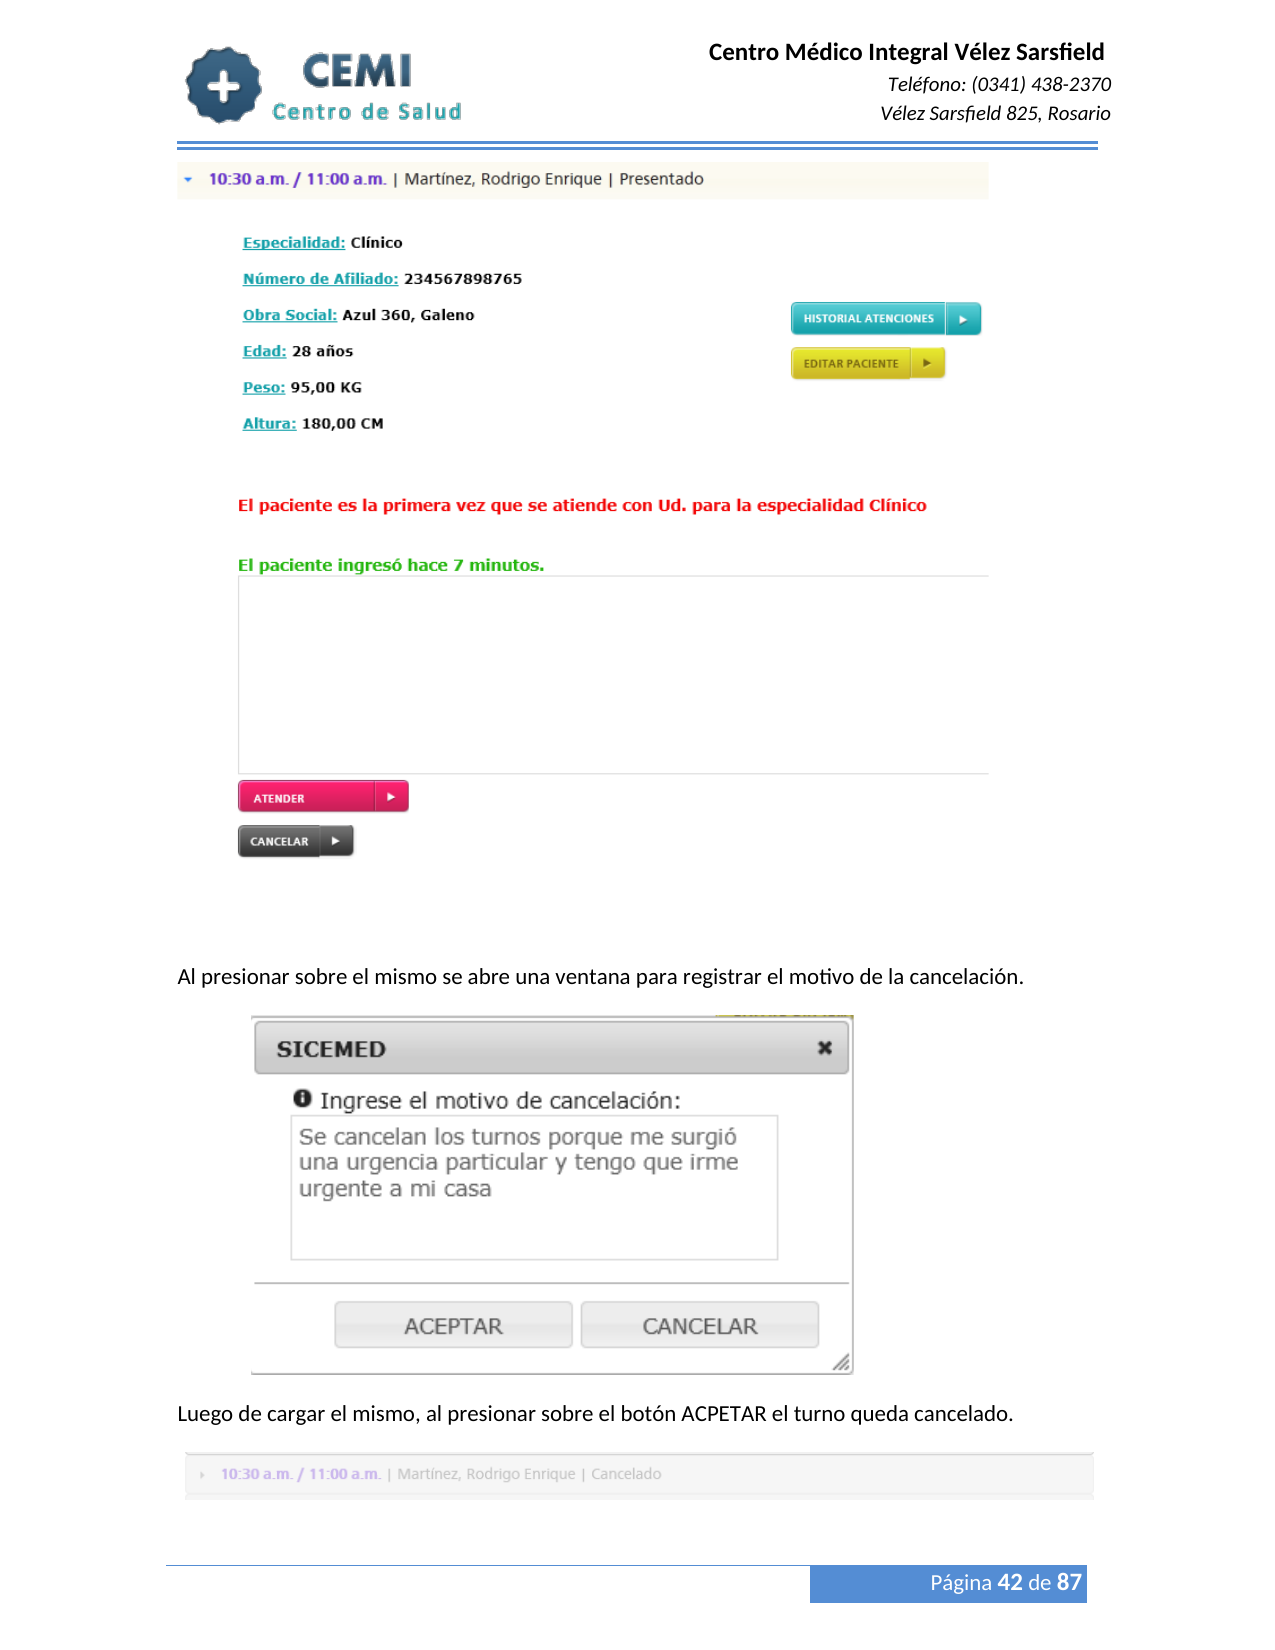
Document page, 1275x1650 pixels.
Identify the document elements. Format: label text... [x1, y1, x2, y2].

picture [251, 1015, 854, 1375]
picture [177, 162, 989, 884]
picture [177, 1452, 1098, 1500]
text Luego de cargar el mismo, al presionar sobre el botón ACPETAR el turno queda cancelado. [177, 1399, 1098, 1428]
picture [177, 29, 469, 141]
text Al presionar sobre el mismo se abre una ventana para registrar el motivo de la cancelación. [177, 962, 1098, 990]
